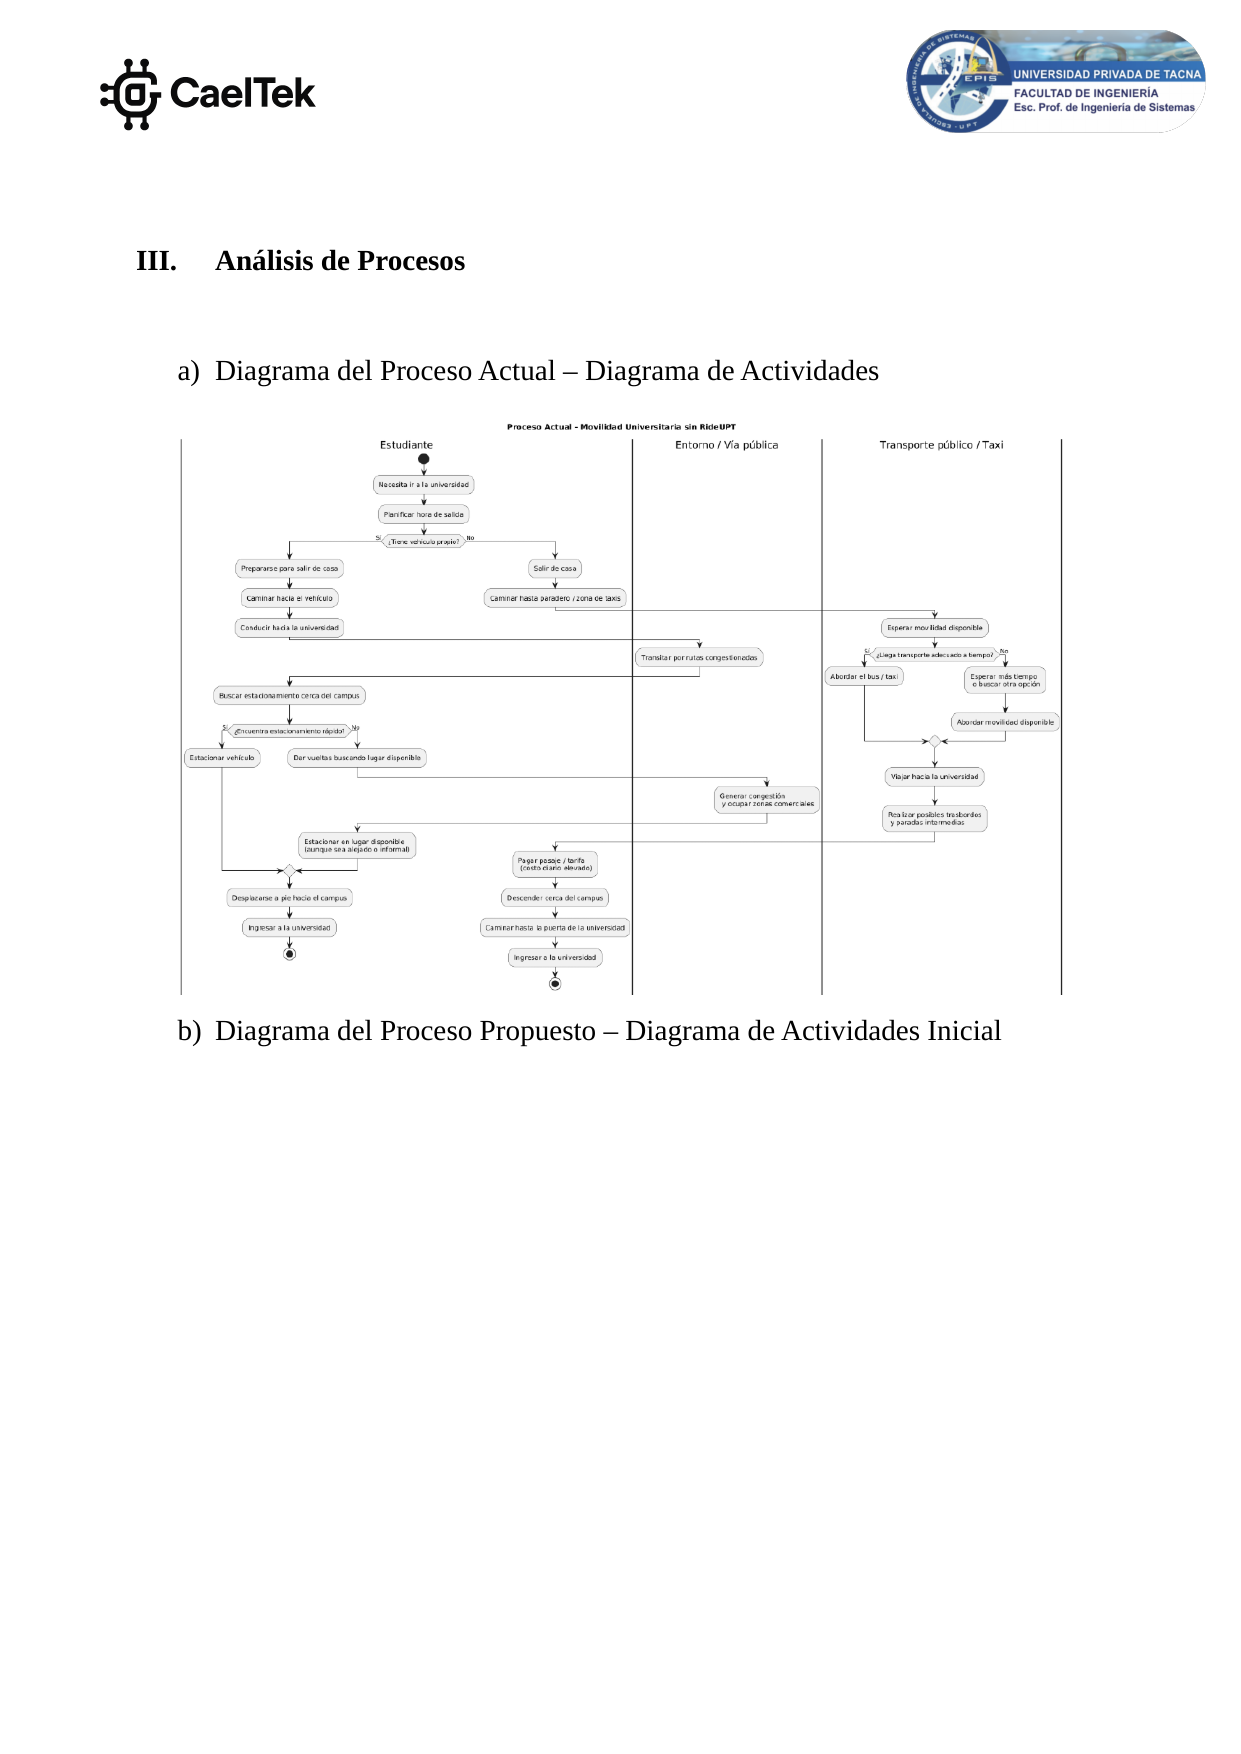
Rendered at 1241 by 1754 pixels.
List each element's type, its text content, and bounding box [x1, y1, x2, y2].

picture [79, 42, 339, 147]
subtitle Diagrama del Proceso Actual – Diagrama de Actividades [177, 353, 1063, 387]
subtitle Diagrama del Proceso Propuesto – Diagrama de Actividades Inicial [177, 1013, 1063, 1047]
picture [906, 30, 1206, 133]
subtitle Análisis de Procesos [177, 243, 1063, 277]
picture [177, 416, 1063, 995]
